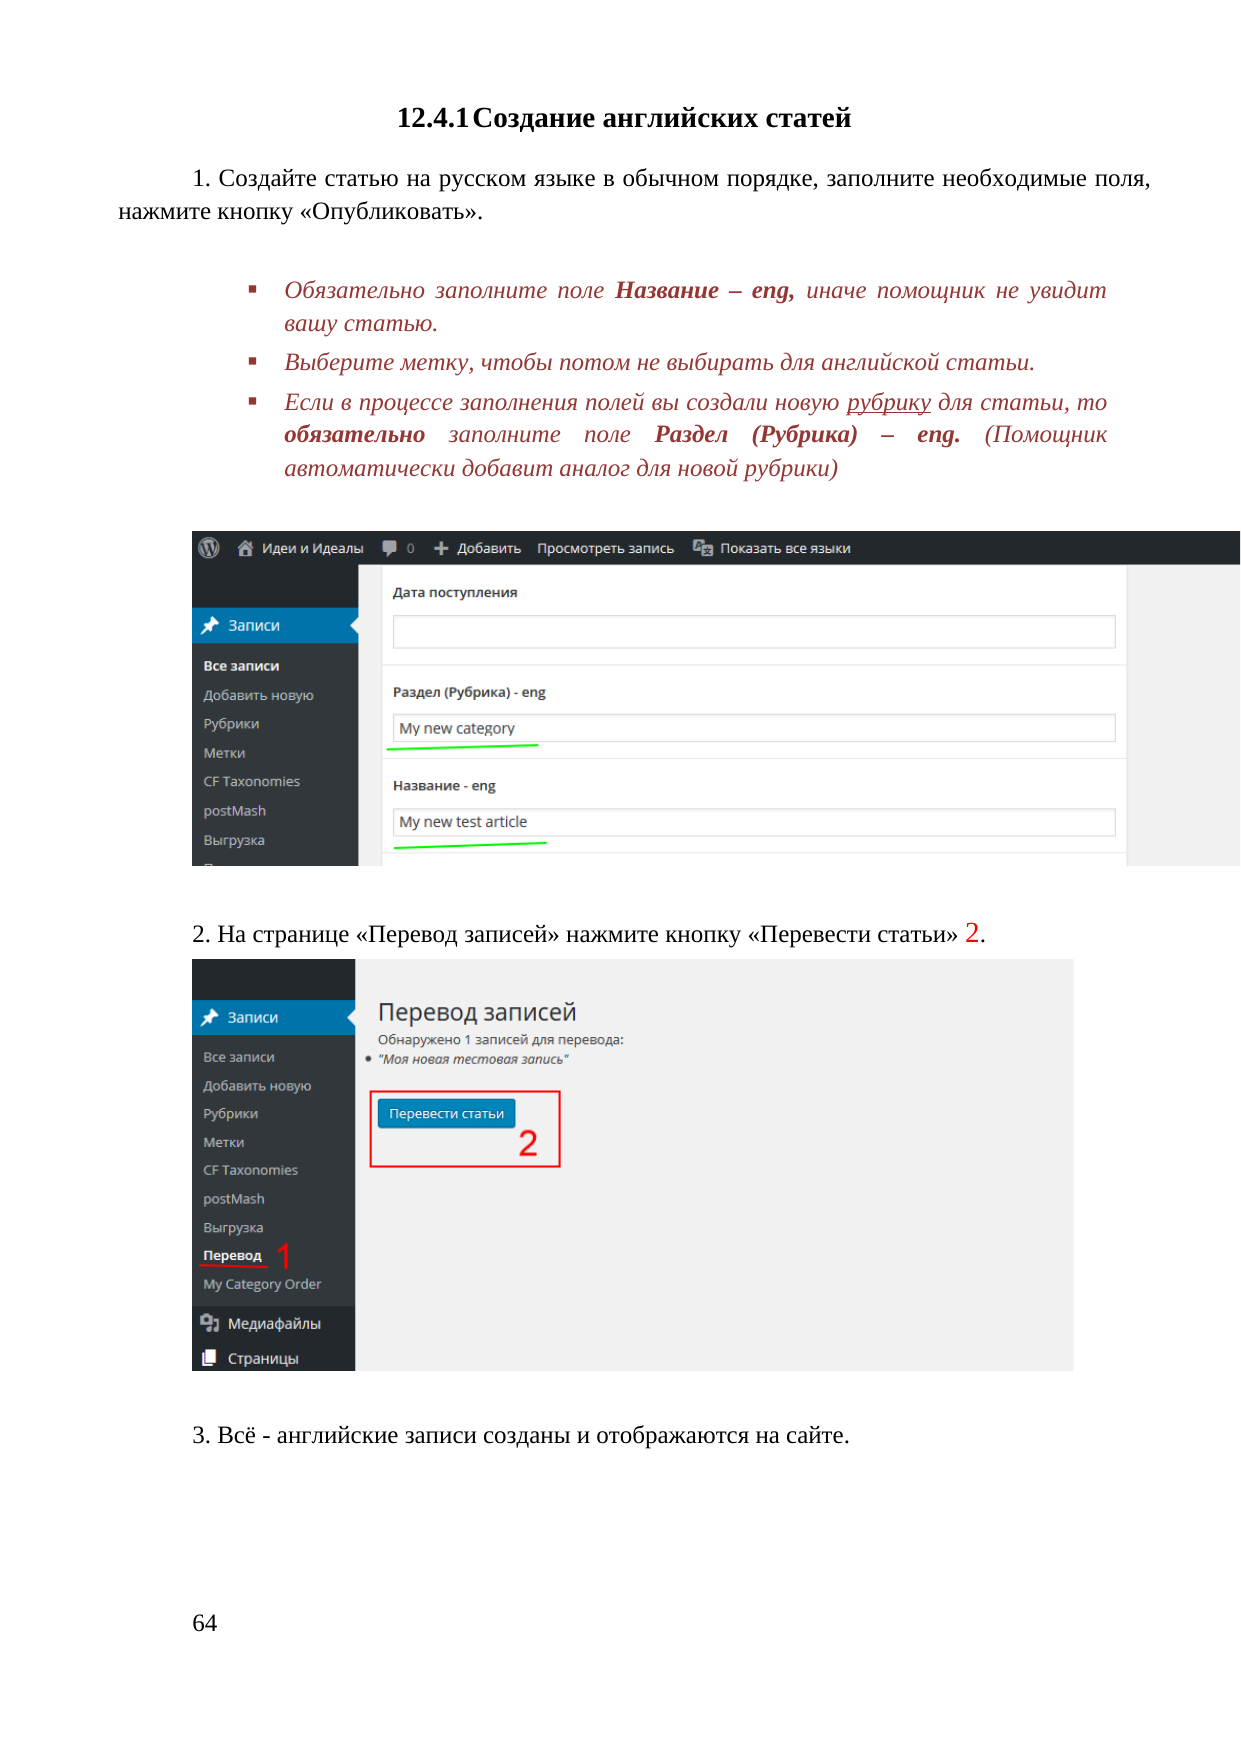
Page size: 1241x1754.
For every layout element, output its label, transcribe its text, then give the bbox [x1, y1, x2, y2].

picture [271, 1015, 278, 1022]
picture [192, 531, 1241, 866]
picture [192, 959, 1074, 1371]
picture [202, 617, 218, 633]
picture [270, 623, 279, 630]
picture [234, 1014, 239, 1022]
list Если в процессе заполнения полей вы создали новую рубрику для статьи, то обязательно заполните поле Раздел (Рубрика) – eng. (Помощник автоматически добавит аналог для новой рубрики) [247, 387, 1107, 481]
picture [260, 623, 266, 630]
text 1. Создайте статью на русском языке в обычном порядке, заполните необходимые поля, нажмите кнопку «Опубликовать». [118, 163, 1152, 225]
text 2. На странице «Перевод записей» нажмите кнопку «Перевести статьи» 2. [118, 915, 1152, 948]
picture [255, 1015, 264, 1022]
text Создание английских статей [96, 100, 1152, 133]
list Обязательно заполните поле Название – eng, иначе помощник не увидит вашу статью. [247, 275, 1107, 337]
list Выберите метку, чтобы потом не выбирать для английской статьи. [247, 347, 1107, 376]
picture [202, 1009, 218, 1025]
text 3. Всё - английские записи созданы и отображаются на сайте. [118, 1420, 1152, 1449]
